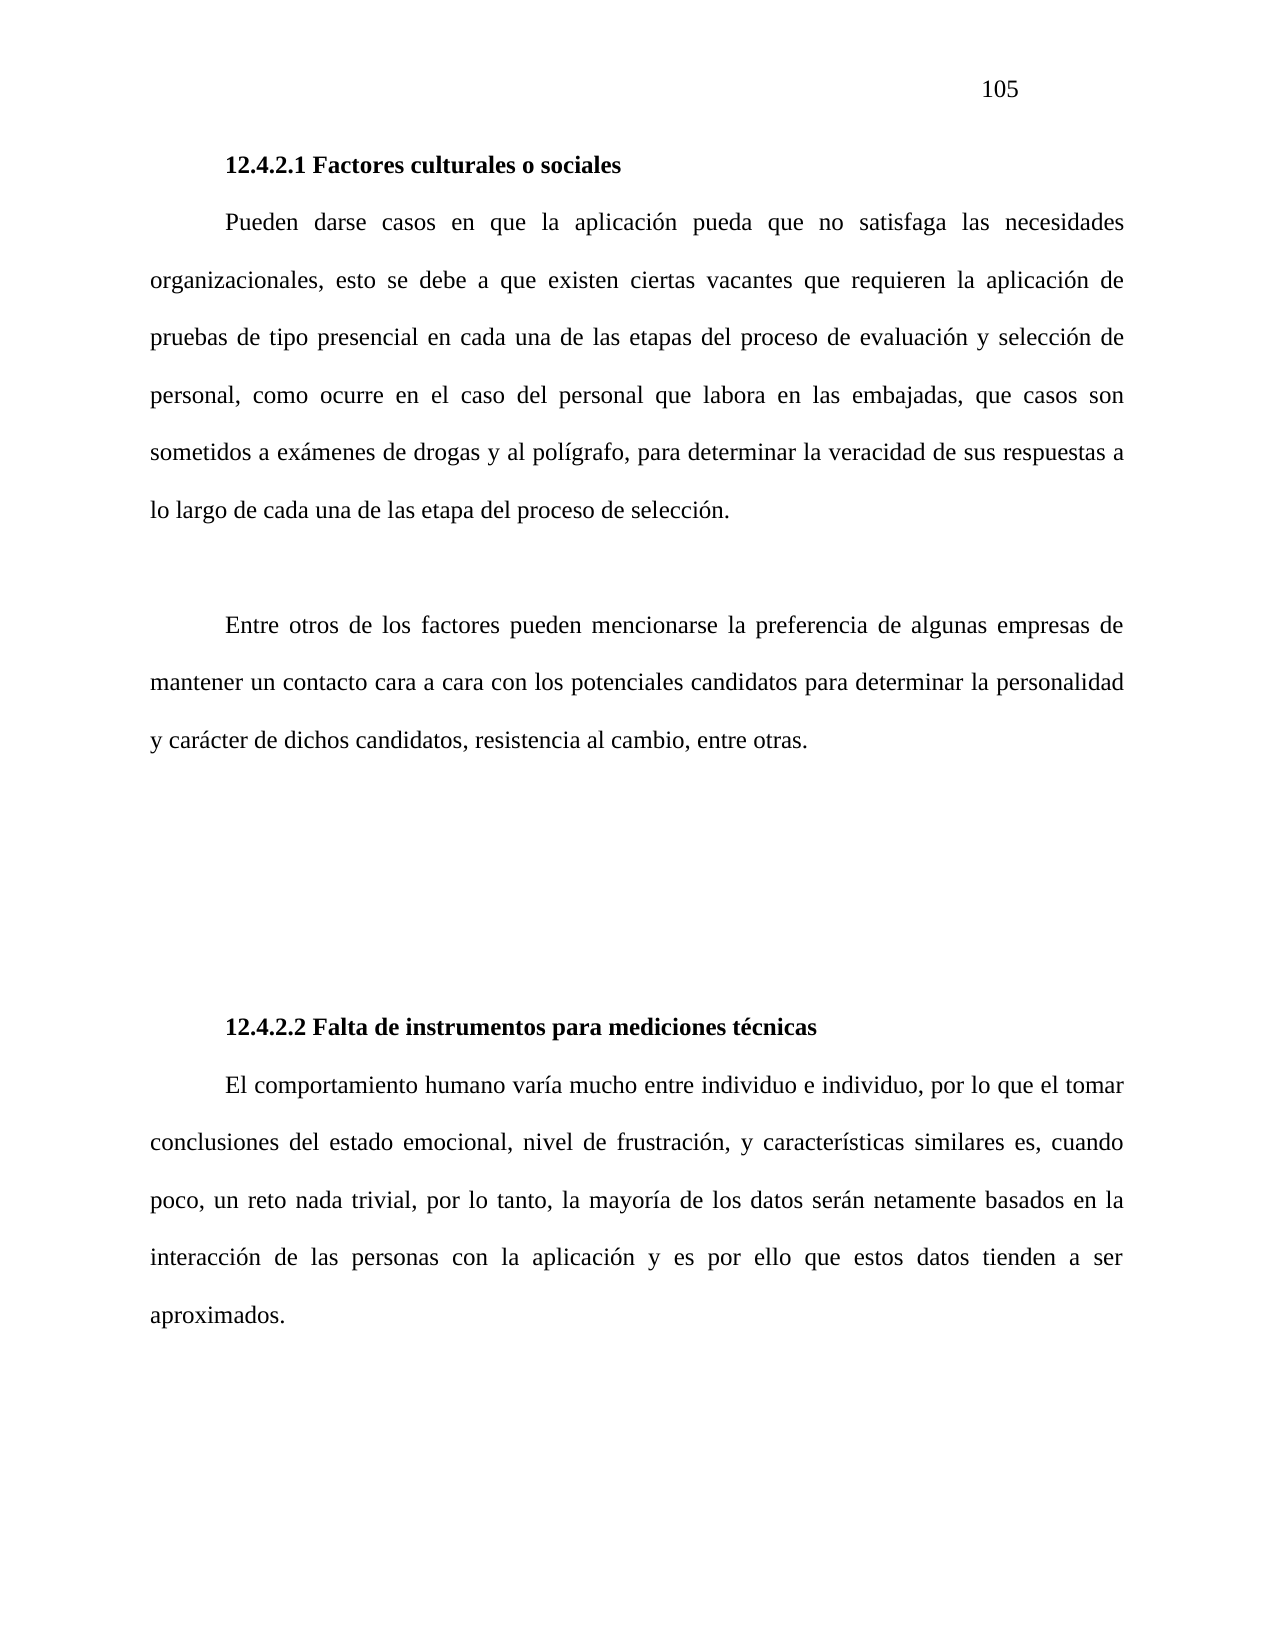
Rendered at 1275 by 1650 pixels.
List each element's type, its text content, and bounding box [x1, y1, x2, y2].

text El comportamiento humano varía mucho entre individuo e individuo, por lo que el tomar conclusiones del estado emocional, nivel de frustración, y características similares es, cuando poco, un reto nada trivial, por lo tanto, la mayoría de los datos serán netamente basados en la interacción de las personas con la aplicación y es por ello que estos datos tienden a ser aproximados. [150, 1070, 1125, 1329]
subtitle 12.4.2.2 Falta de instrumentos para mediciones técnicas [150, 1012, 1125, 1041]
text Pueden darse casos en que la aplicación pueda que no satisfaga las necesidades organizacionales, esto se debe a que existen ciertas vacantes que requieren la aplicación de pruebas de tipo presencial en cada una de las etapas del proceso de evaluación y selección de personal, como ocurre en el caso del personal que labora en las embajadas, que casos son sometidos a exámenes de drogas y al polígrafo, para determinar la veracidad de sus respuestas a lo largo de cada una de las etapa del proceso de selección. [150, 207, 1125, 524]
text Entre otros de los factores pueden mencionarse la preferencia de algunas empresas de mantener un contacto cara a cara con los potenciales candidatos para determinar la personalidad y carácter de dichos candidatos, resistencia al cambio, entre otras. [150, 610, 1125, 754]
subtitle 12.4.2.1 Factores culturales o sociales [150, 150, 1125, 179]
